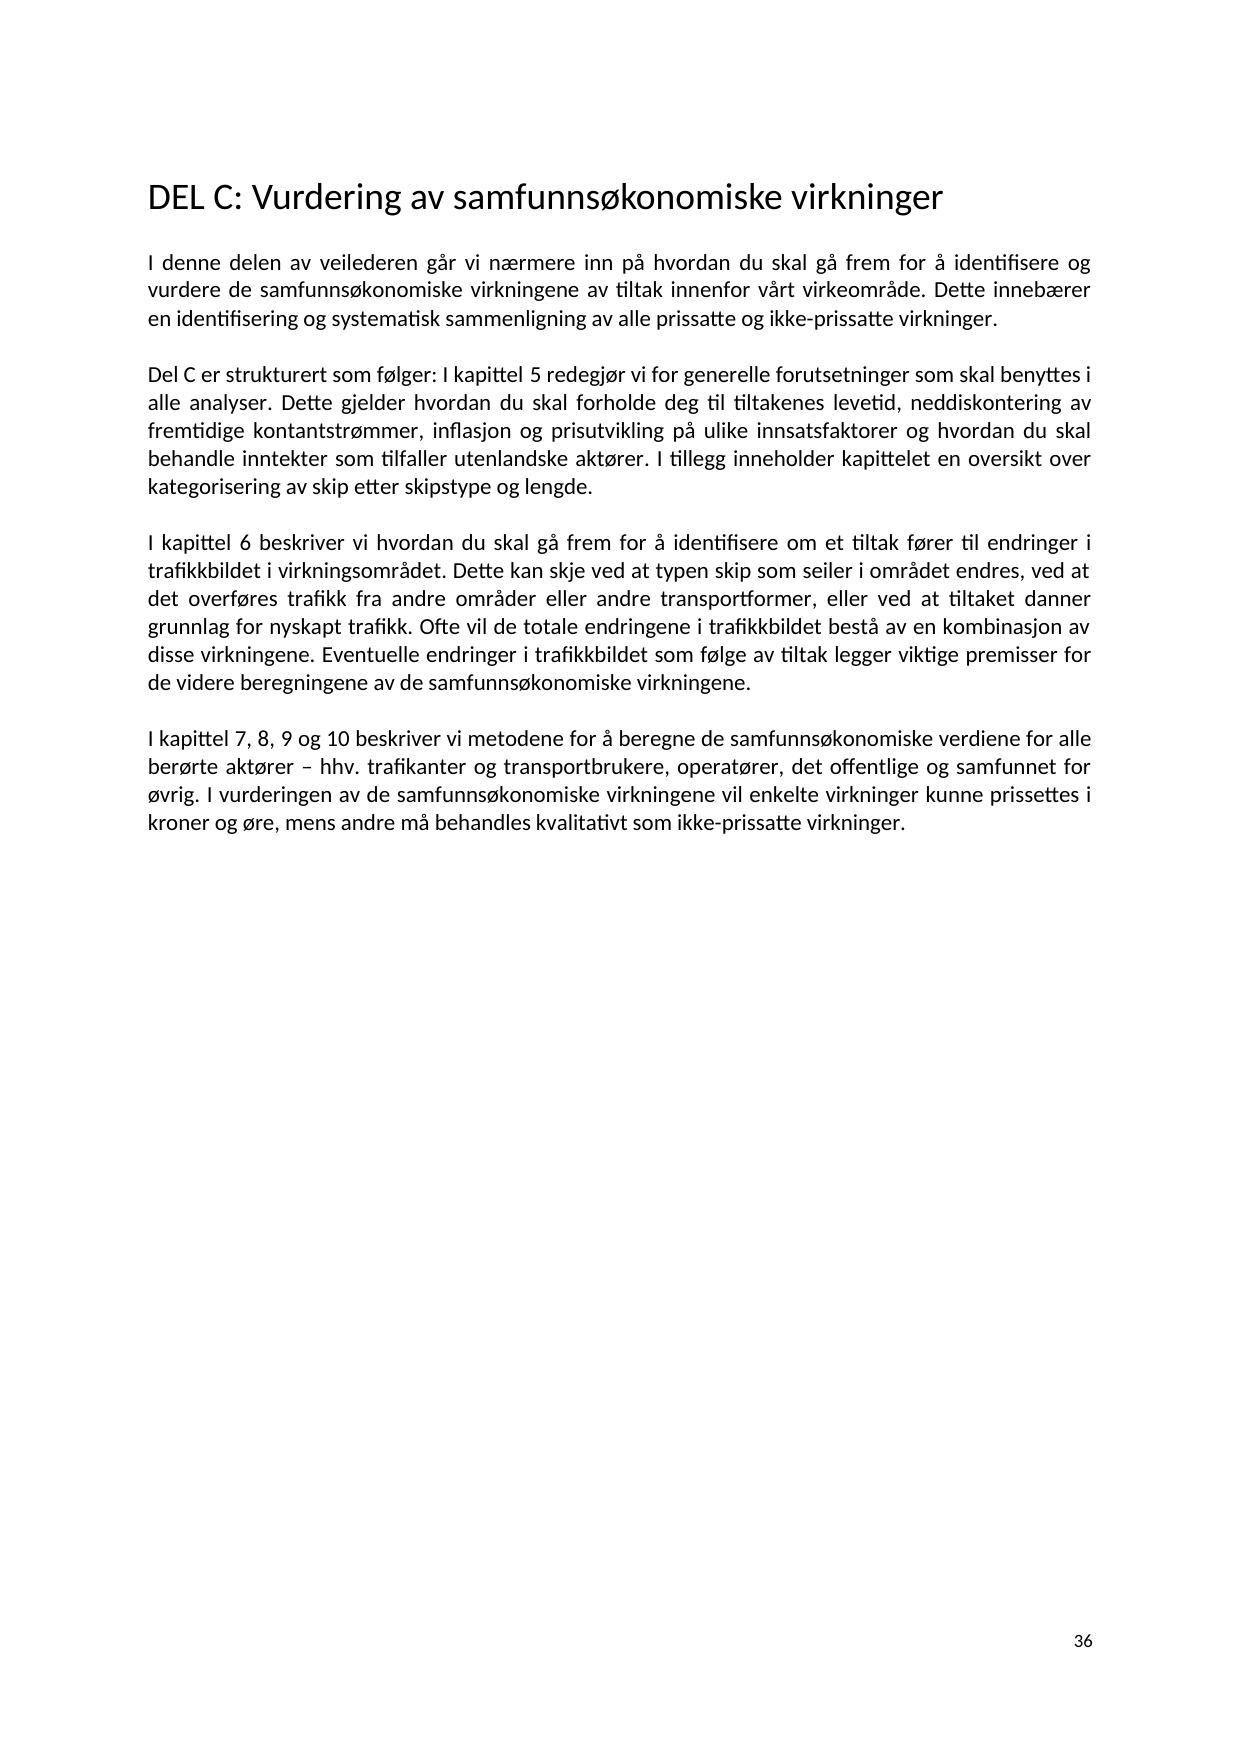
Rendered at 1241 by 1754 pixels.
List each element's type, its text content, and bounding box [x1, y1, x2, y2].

text I denne delen av veilederen går vi nærmere inn på hvordan du skal gå frem for å identifisere og vurdere de samfunnsøkonomiske virkningene av tiltak innenfor vårt virkeområde. Dette innebærer en identifisering og systematisk sammenligning av alle prissatte og ikke-prissatte virkninger. [148, 248, 1093, 332]
text I kapittel 7, 8, 9 og 10 beskriver vi metodene for å beregne de samfunnsøkonomiske verdiene for alle berørte aktører – hhv. trafikanter og transportbrukere, operatører, det offentlige og samfunnet for øvrig. I vurderingen av de samfunnsøkonomiske virkningene vil enkelte virkninger kunne prissettes i kroner og øre, mens andre må behandles kvalitativt som ikke-prissatte virkninger. [148, 724, 1093, 836]
text I kapittel 6 beskriver vi hvordan du skal gå frem for å identifisere om et tiltak fører til endringer i trafikkbildet i virkningsområdet. Dette kan skje ved at typen skip som seiler i området endres, ved at det overføres trafikk fra andre områder eller andre transportformer, eller ved at tiltaket danner grunnlag for nyskapt trafikk. Ofte vil de totale endringene i trafikkbildet bestå av en kombinasjon av disse virkningene. Eventuelle endringer i trafikkbildet som følge av tiltak legger viktige premisser for de videre beregningene av de samfunnsøkonomiske virkningene. [148, 528, 1093, 696]
text Del C er strukturert som følger: I kapittel 5 redegjør vi for generelle forutsetninger som skal benyttes i alle analyser. Dette gjelder hvordan du skal forholde deg til tiltakenes levetid, neddiskontering av fremtidige kontantstrømmer, inflasjon og prisutvikling på ulike innsatsfaktorer og hvordan du skal behandle inntekter som tilfaller utenlandske aktører. I tillegg inneholder kapittelet en oversikt over kategorisering av skip etter skipstype og lengde. [148, 360, 1093, 500]
text DEL C: Vurdering av samfunnsøkonomiske virkninger [148, 173, 1093, 218]
